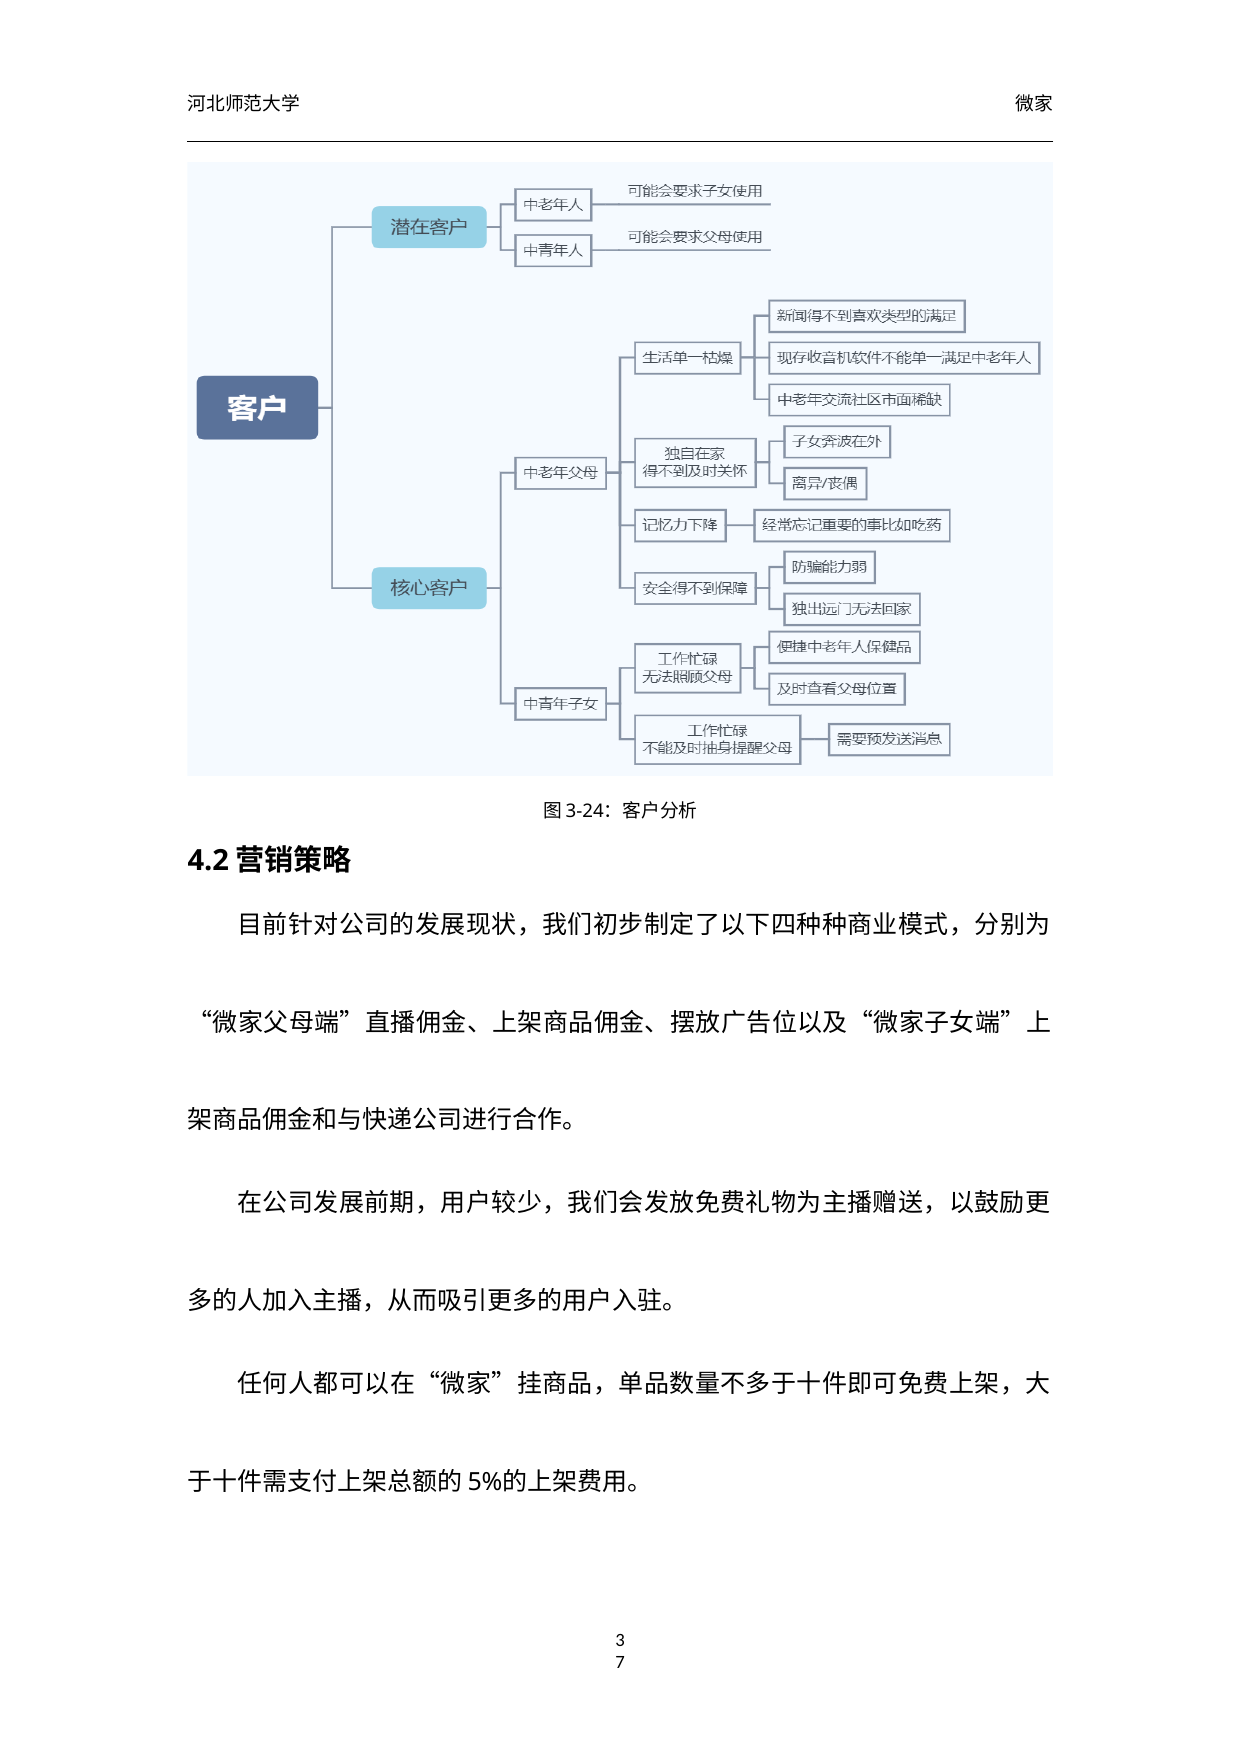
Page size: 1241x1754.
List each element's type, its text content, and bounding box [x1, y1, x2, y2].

text 任何人都可以在“微家”挂商品，单品数量不多于十件即可免费上架，大于十件需支付上架总额的5%的上架费用。 [187, 1349, 1053, 1512]
text 4.2营销策略 [187, 825, 1053, 890]
text 目前针对公司的发展现状，我们初步制定了以下四种种商业模式，分别为“微家父母端”直播佣金、上架商品佣金、摆放广告位以及“微家子女端”上架商品佣金和与快递公司进行合作。 [187, 890, 1053, 1150]
text 在公司发展前期，用户较少，我们会发放免费礼物为主播赠送，以鼓励更多的人加入主播，从而吸引更多的用户入驻。 [187, 1168, 1053, 1331]
picture [187, 162, 1053, 776]
text 图3-24：客户分析 [187, 793, 1053, 825]
